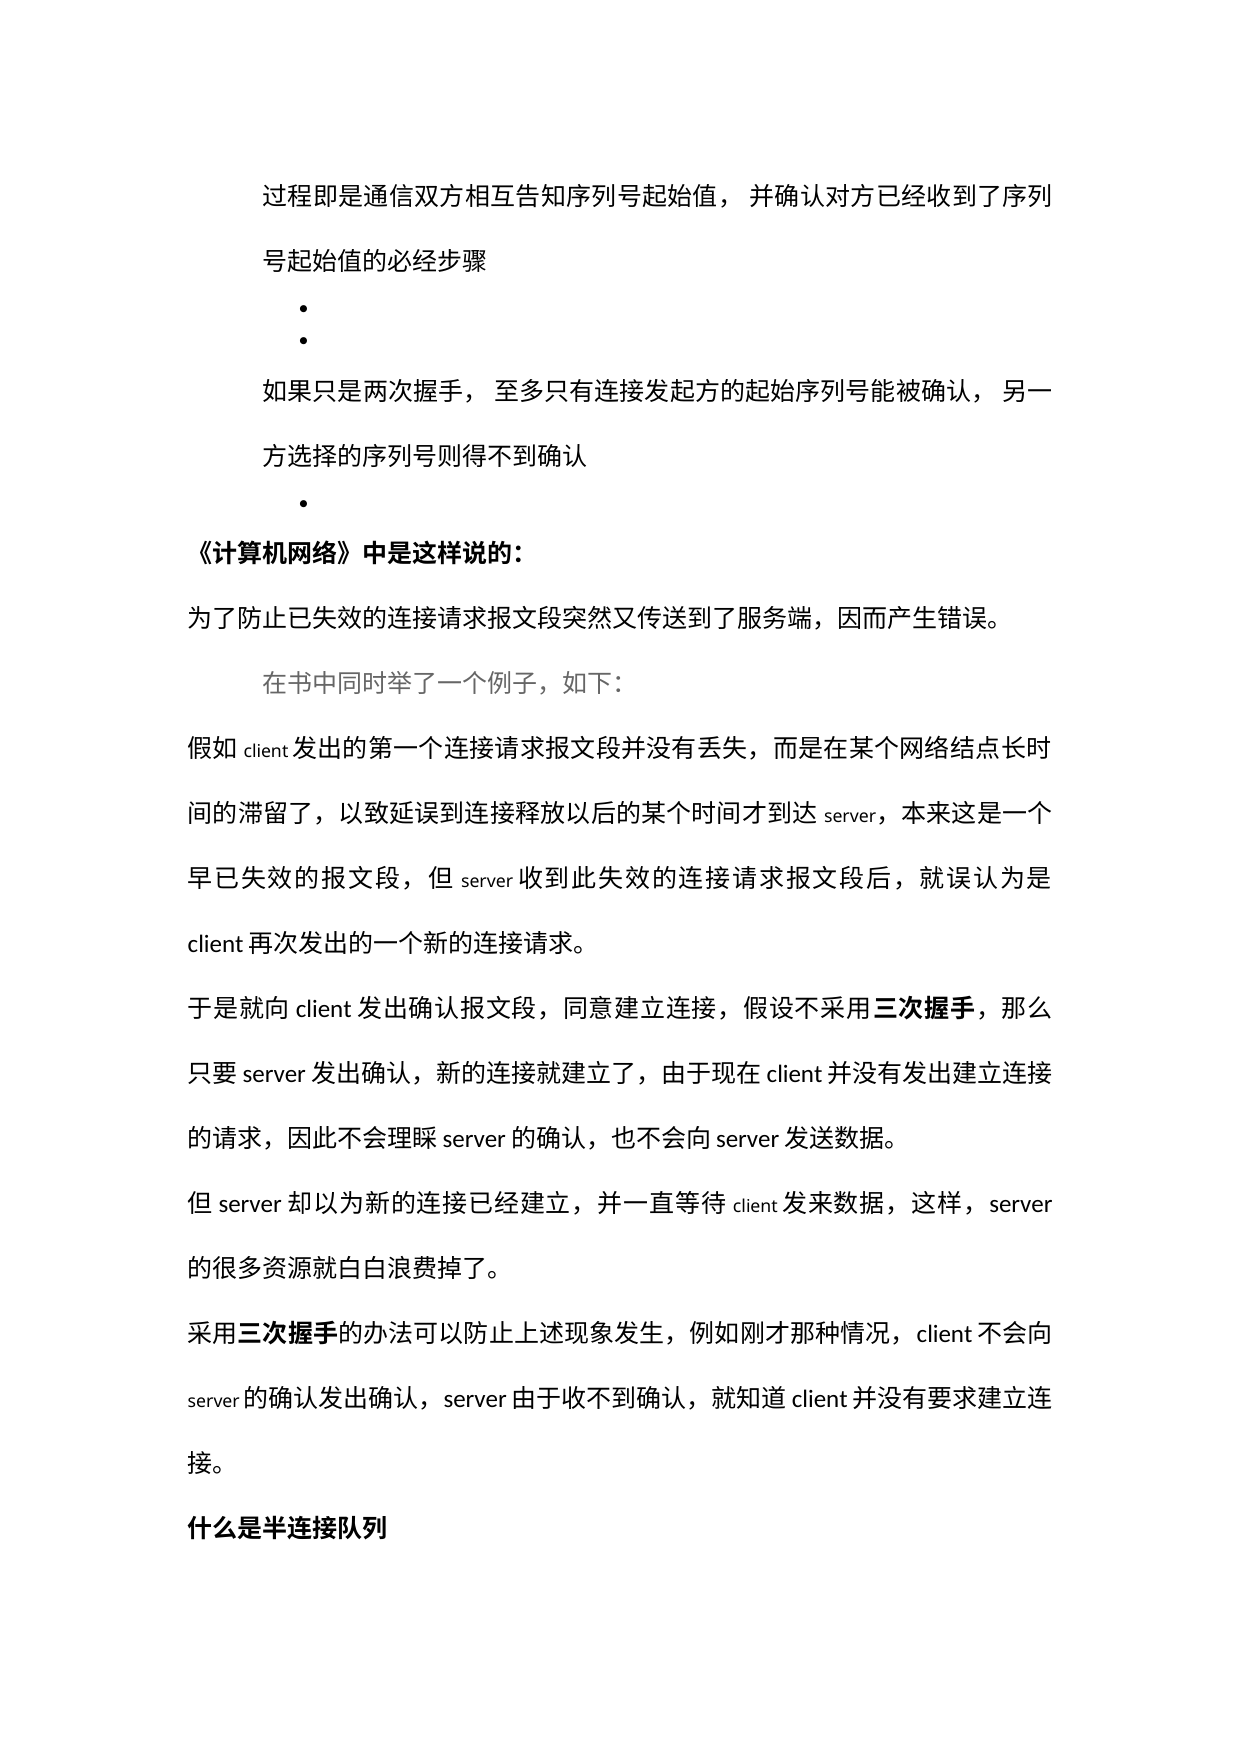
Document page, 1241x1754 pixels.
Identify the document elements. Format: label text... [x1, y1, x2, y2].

text 什么是半连接队列 [187, 1494, 1053, 1559]
text 采用三次握手的办法可以防止上述现象发生，例如刚才那种情况，client不会向server的确认发出确认，server由于收不到确认，就知道client并没有要求建立连接。 [187, 1299, 1053, 1494]
text 在书中同时举了一个例子，如下： [262, 649, 978, 714]
text 但server却以为新的连接已经建立，并一直等待client发来数据，这样，server的很多资源就白白浪费掉了。 [187, 1169, 1053, 1299]
text 《计算机网络》中是这样说的： [187, 519, 1053, 584]
text 如果只是两次握手， 至多只有连接发起方的起始序列号能被确认， 另一方选择的序列号则得不到确认 [262, 357, 1053, 487]
text 假如client发出的第一个连接请求报文段并没有丢失，而是在某个网络结点长时间的滞留了，以致延误到连接释放以后的某个时间才到达server，本来这是一个早已失效的报文段，但server收到此失效的连接请求报文段后，就误认为是client再次发出的一个新的连接请求。 [187, 714, 1053, 974]
text 于是就向client发出确认报文段，同意建立连接，假设不采用三次握手，那么只要server发出确认，新的连接就建立了，由于现在client并没有发出建立连接的请求，因此不会理睬server的确认，也不会向server发送数据。 [187, 974, 1053, 1169]
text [262, 162, 1053, 292]
text 为了防止已失效的连接请求报文段突然又传送到了服务端，因而产生错误。 [187, 584, 1053, 649]
